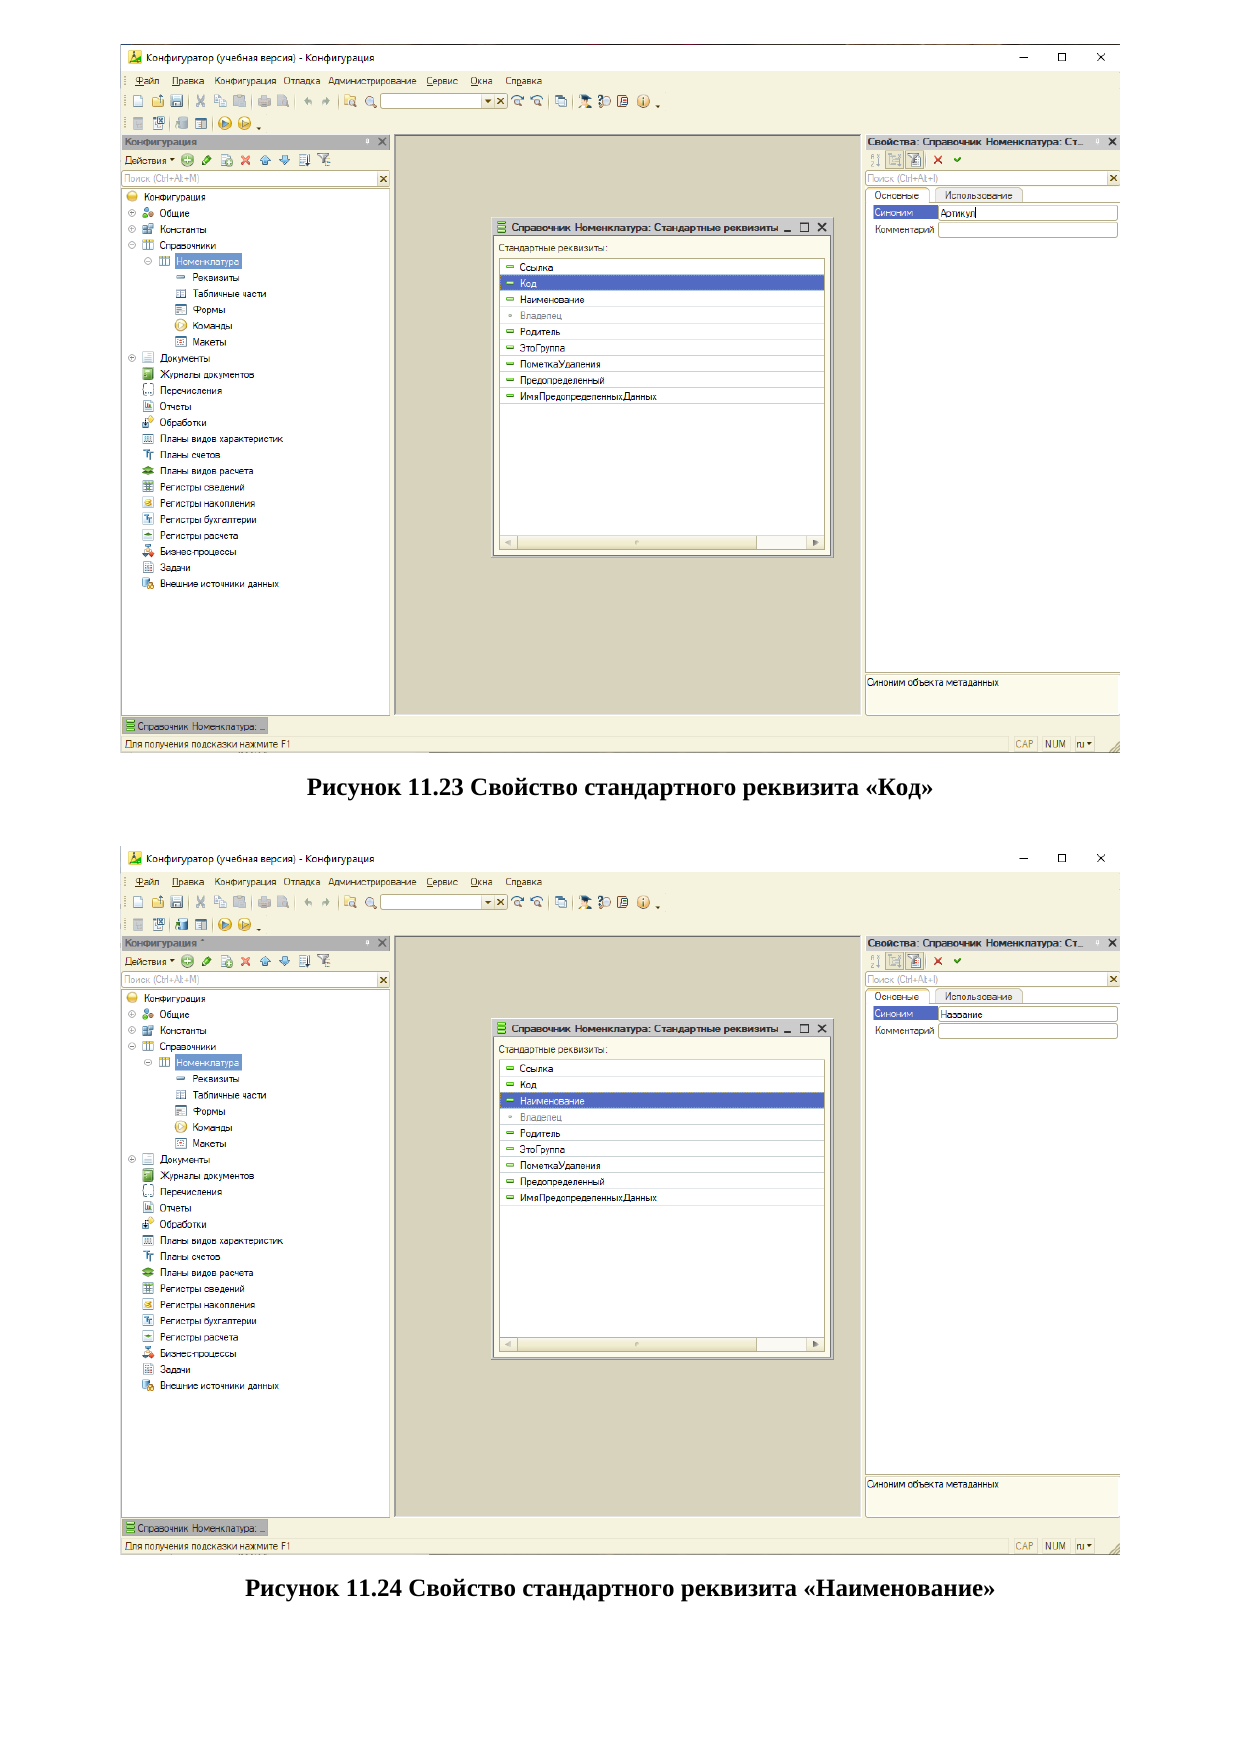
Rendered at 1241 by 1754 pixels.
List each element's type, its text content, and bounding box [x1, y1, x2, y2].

text Рисунок 11.23 Свойство стандартного реквизита «Код» [74, 772, 1167, 801]
picture [120, 846, 1120, 1555]
picture [120, 44, 1120, 753]
text Рисунок 11.24 Свойство стандартного реквизита «Наименование» [74, 1573, 1167, 1602]
